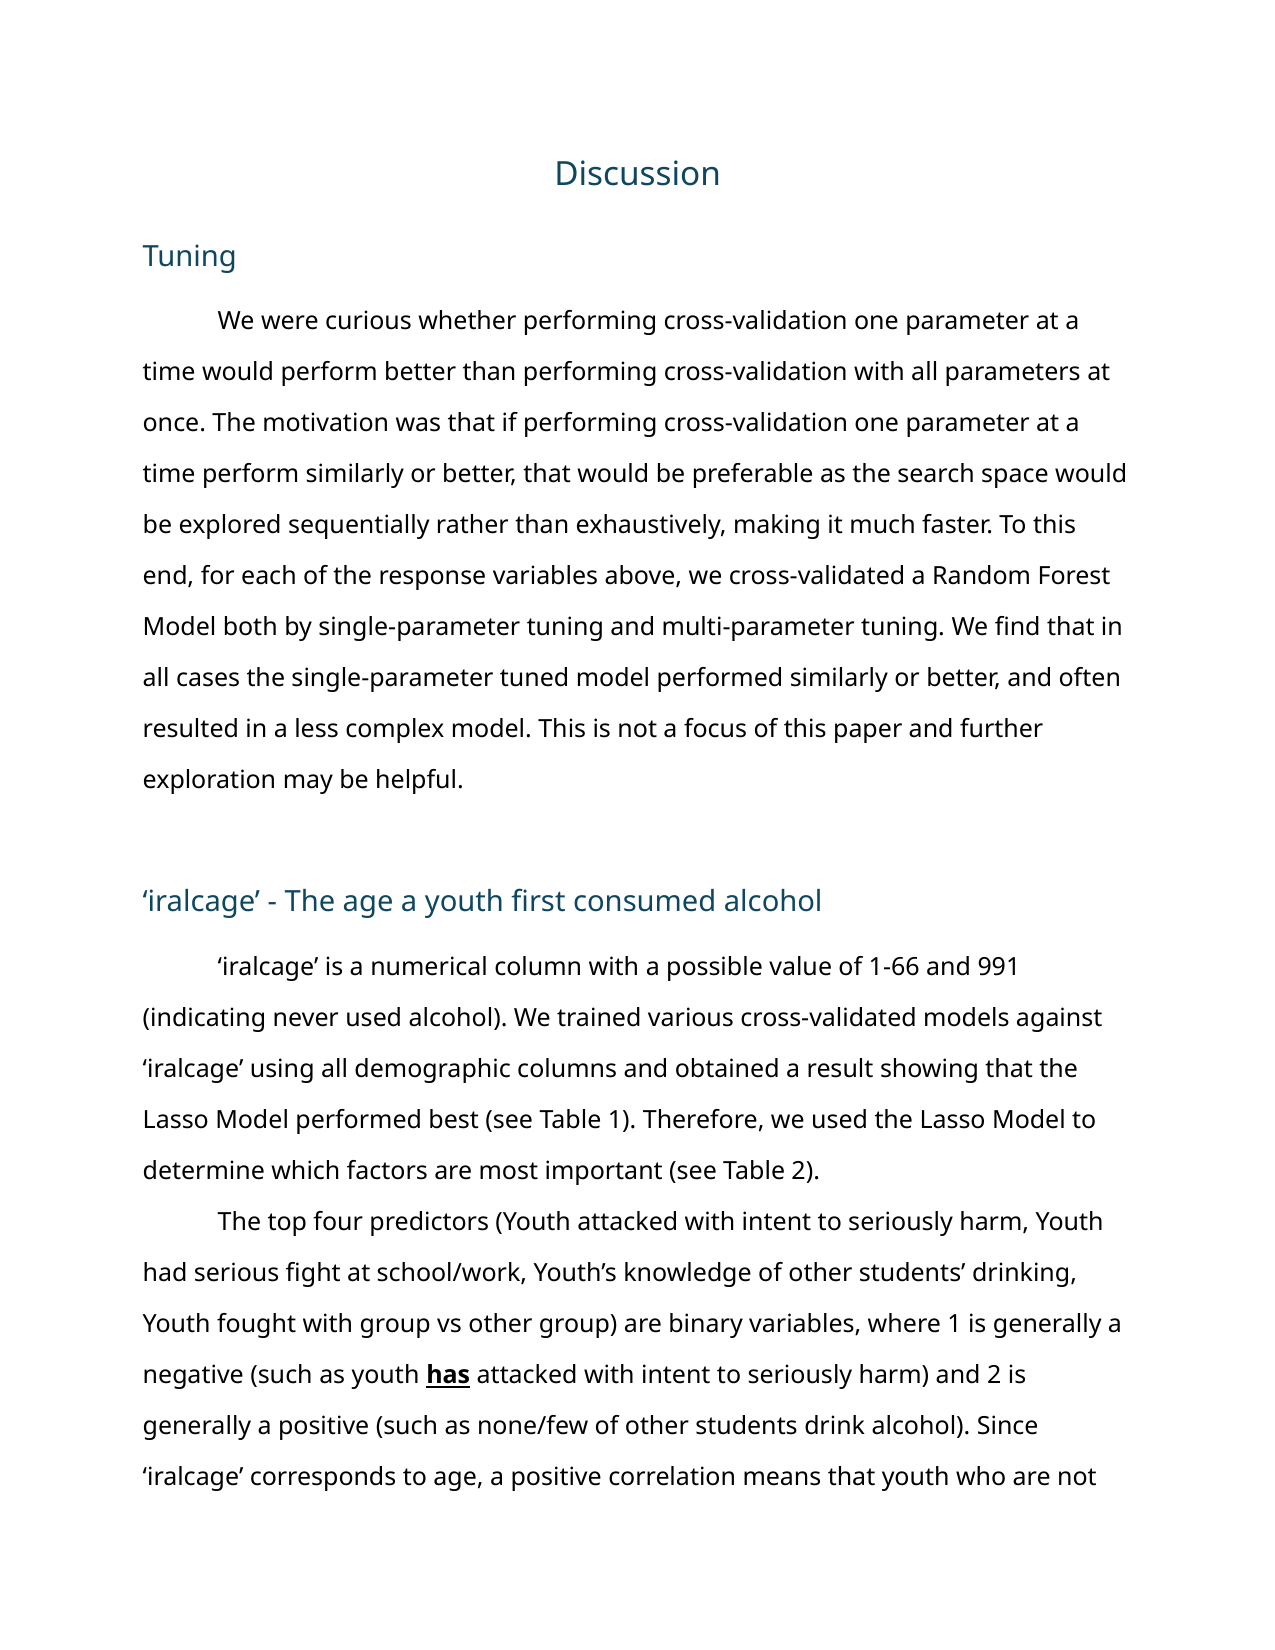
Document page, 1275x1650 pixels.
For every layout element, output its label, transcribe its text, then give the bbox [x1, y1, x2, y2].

subtitle Discussion [142, 150, 1132, 195]
subtitle Tuning [142, 235, 1132, 274]
subtitle ‘iralcage’ - The age a youth first consumed alcohol [142, 881, 1132, 920]
text We were curious whether performing cross-validation one parameter at a time would perform better than performing cross-validation with all parameters at once. The motivation was that if performing cross-validation one parameter at a time perform similarly or better, that would be preferable as the search space would be explored sequentially rather than exhaustively, making it much faster. To this end, for each of the response variables above, we cross-validated a Random Forest Model both by single-parameter tuning and multi-parameter tuning. We find that in all cases the single-parameter tuned model performed similarly or better, and often resulted in a less complex model. This is not a focus of this paper and further exploration may be helpful. [142, 303, 1132, 796]
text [142, 1204, 1132, 1493]
text ‘iralcage’ is a numerical column with a possible value of 1-66 and 991 (indicating never used alcohol). We trained various cross-validated models against ‘iralcage’ using all demographic columns and obtained a result showing that the Lasso Model performed best (see Table 1). Therefore, we used the Lasso Model to determine which factors are most important (see Table 2). [142, 948, 1132, 1187]
